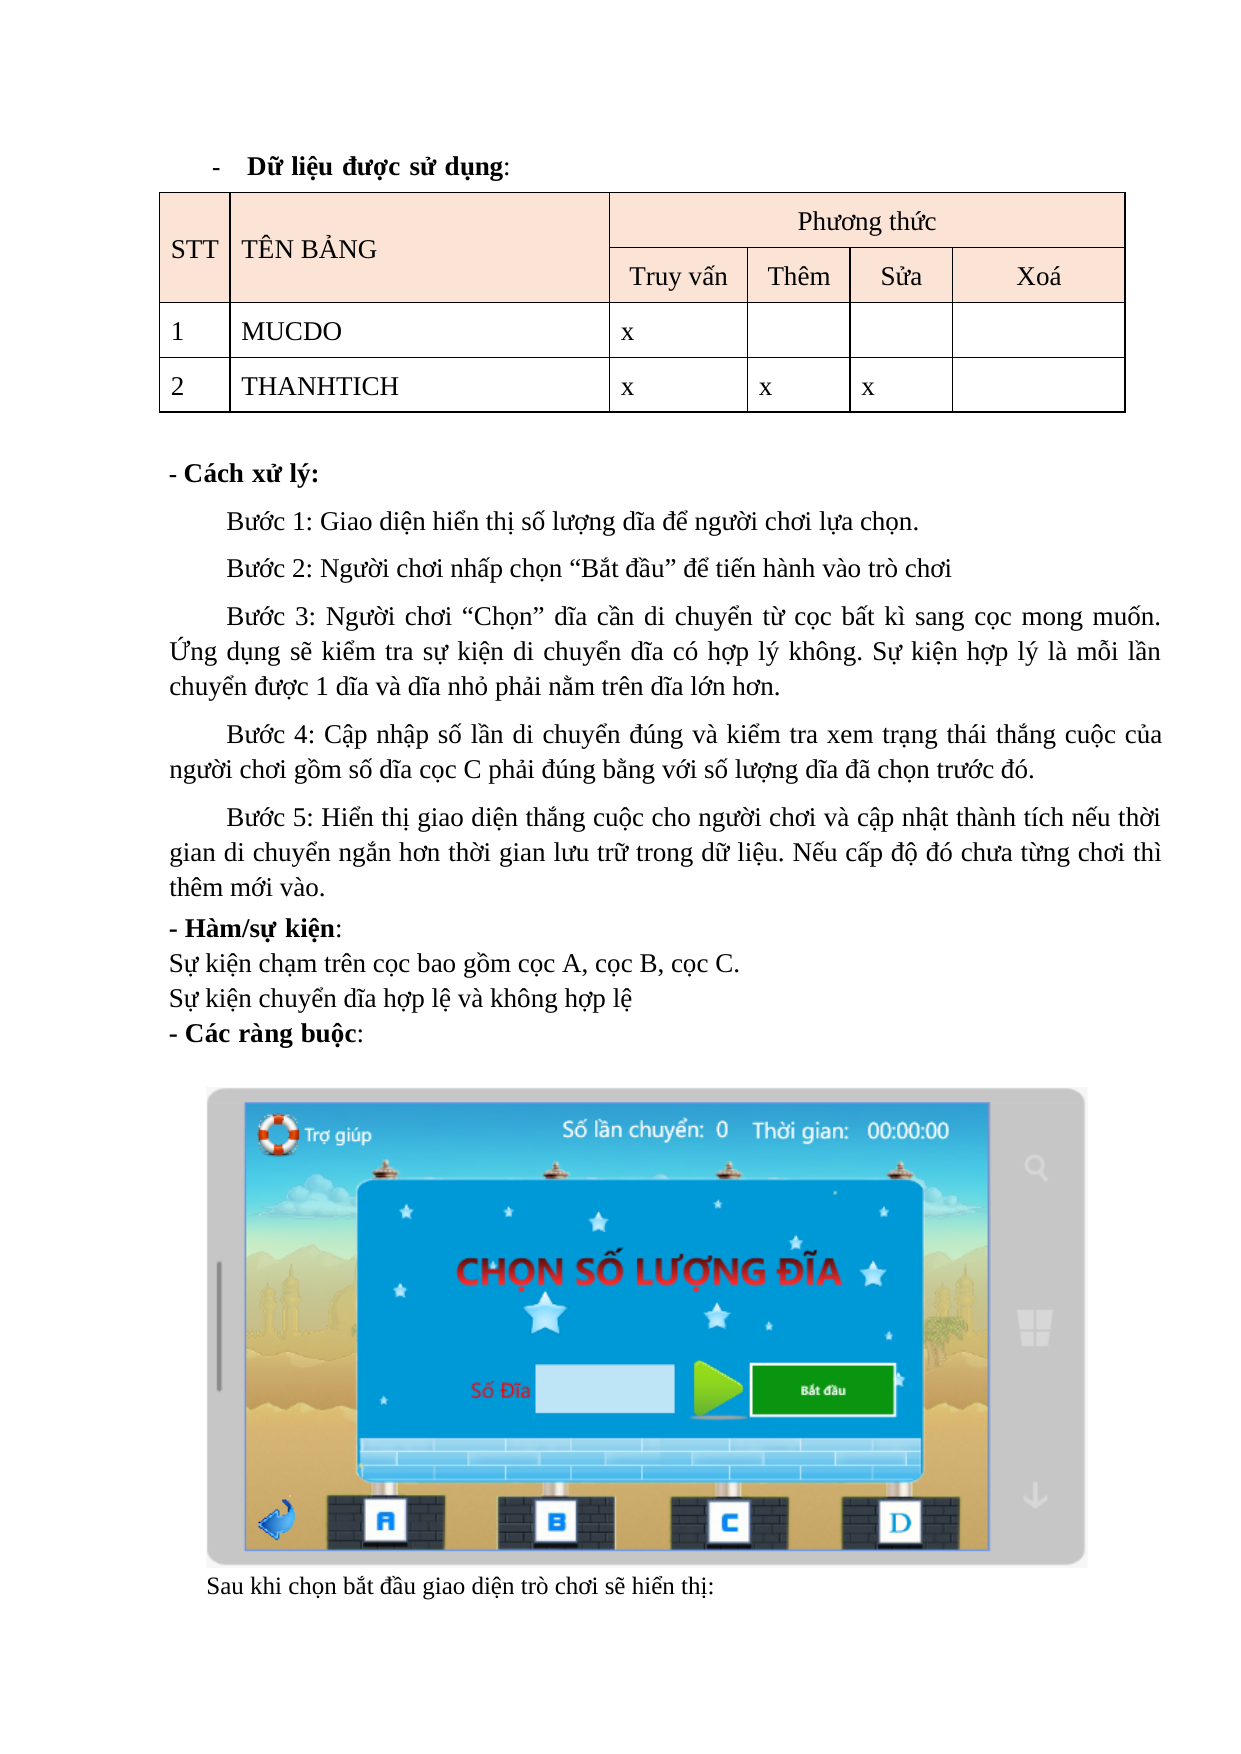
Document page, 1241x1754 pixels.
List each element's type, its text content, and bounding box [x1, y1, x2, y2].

text - Dữ liệu được sử dụng: [212, 151, 1156, 182]
table_cell [748, 303, 849, 357]
table_cell MUCDO [231, 303, 609, 357]
text - Các ràng buộc: [169, 1018, 1164, 1049]
text Bước 5: Hiển thị giao diện thắng cuộc cho người chơi và cập nhật thành tích nếu thời gian di chuyển ngắn hơn thời gian lưu trữ trong dữ liệu. Nếu cấp độ đó chưa từng chơi thì thêm mới vào. [169, 801, 1164, 902]
table_cell x [748, 358, 849, 411]
table_header TÊN BẢNG [231, 193, 609, 302]
table_cell [851, 303, 952, 357]
table_header STT [160, 193, 229, 302]
table_cell x [610, 303, 747, 357]
text Bước 2: Người chơi nhấp chọn “Bắt đầu” để tiến hành vào trò chơi [169, 553, 1164, 584]
text Bước 3: Người chơi “Chọn” dĩa cần di chuyển từ cọc bất kì sang cọc mong muốn. Ứng dụng sẽ kiểm tra sự kiện di chuyển dĩa có hợp lý không. Sự kiện hợp lý là mỗi lần chuyển được 1 dĩa và dĩa nhỏ phải nằm trên dĩa lớn hơn. [169, 600, 1164, 702]
text - Cách xử lý: [169, 457, 1164, 488]
text Sự kiện chạm trên cọc bao gồm cọc A, cọc B, cọc C. [169, 947, 1164, 978]
table_header Phương thức [610, 193, 1124, 247]
picture [206, 1087, 1088, 1568]
text Bước 1: Giao diện hiển thị số lượng dĩa để người chơi lựa chọn. [169, 505, 1164, 536]
table_cell THANHTICH [231, 358, 609, 411]
table_cell Sửa [851, 248, 952, 302]
table_cell [953, 358, 1124, 411]
table_cell Thêm [748, 248, 849, 302]
text Bước 4: Cập nhập số lần di chuyển đúng và kiểm tra xem trạng thái thắng cuộc của người chơi gồm số dĩa cọc C phải đúng bằng với số lượng dĩa đã chọn trước đó. [169, 718, 1164, 784]
text Sau khi chọn bắt đầu giao diện trò chơi sẽ hiển thị: [206, 1571, 1162, 1600]
text Sự kiện chuyển dĩa hợp lệ và không hợp lệ [169, 982, 1164, 1014]
table_cell x [610, 358, 747, 411]
table_cell [953, 303, 1124, 357]
table_cell x [851, 358, 952, 411]
table_cell Xoá [953, 248, 1124, 302]
table_cell 2 [160, 358, 229, 411]
text - Hàm/sự kiện: [169, 912, 1164, 943]
table_cell Truy vấn [610, 248, 747, 302]
table_cell 1 [160, 303, 229, 357]
